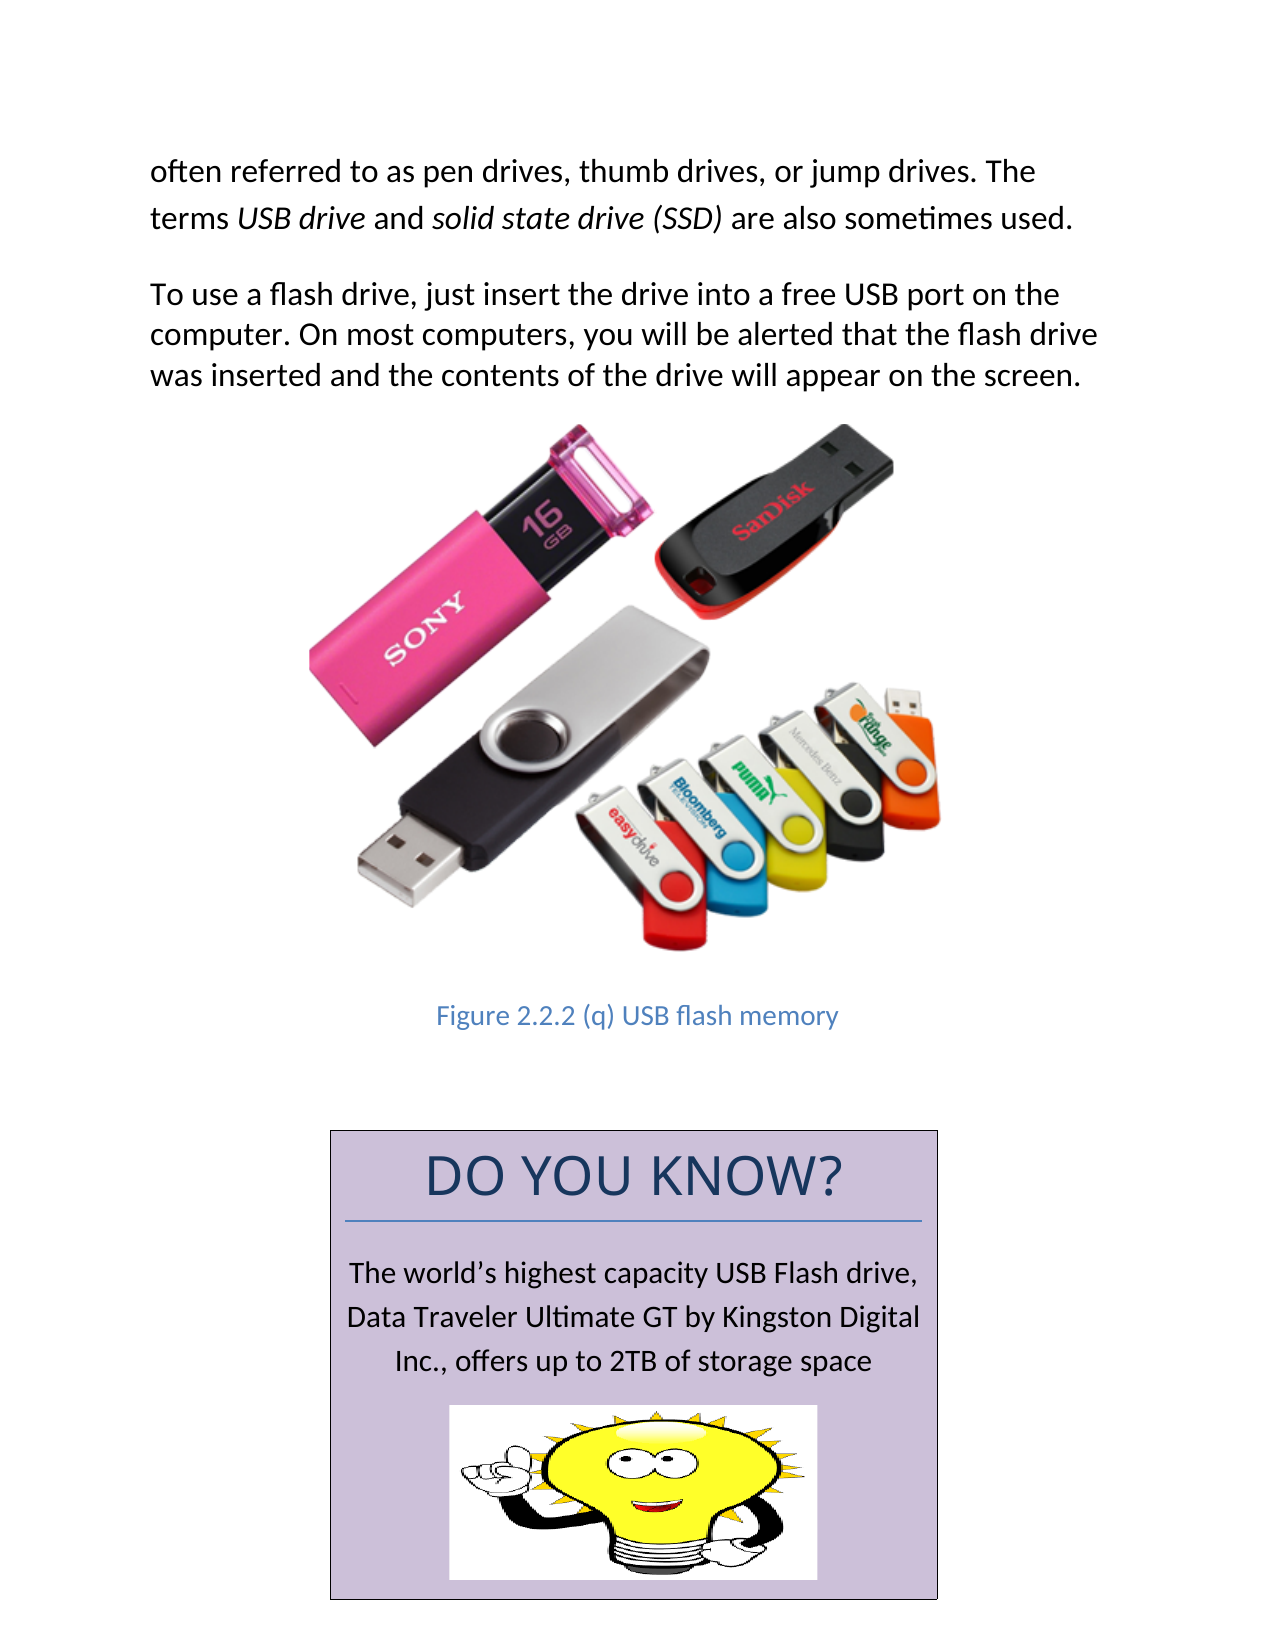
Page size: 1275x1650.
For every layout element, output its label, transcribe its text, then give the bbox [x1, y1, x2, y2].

picture [309, 424, 966, 971]
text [150, 150, 1125, 237]
text To use a flash drive, just insert the drive into a free USB port on the computer. On most computers, you will be alerted that the flash drive was inserted and the contents of the drive will appear on the screen. [150, 273, 1125, 395]
text Figure 2.2.2 (q) USB flash memory [150, 997, 1125, 1033]
picture [449, 1405, 818, 1580]
